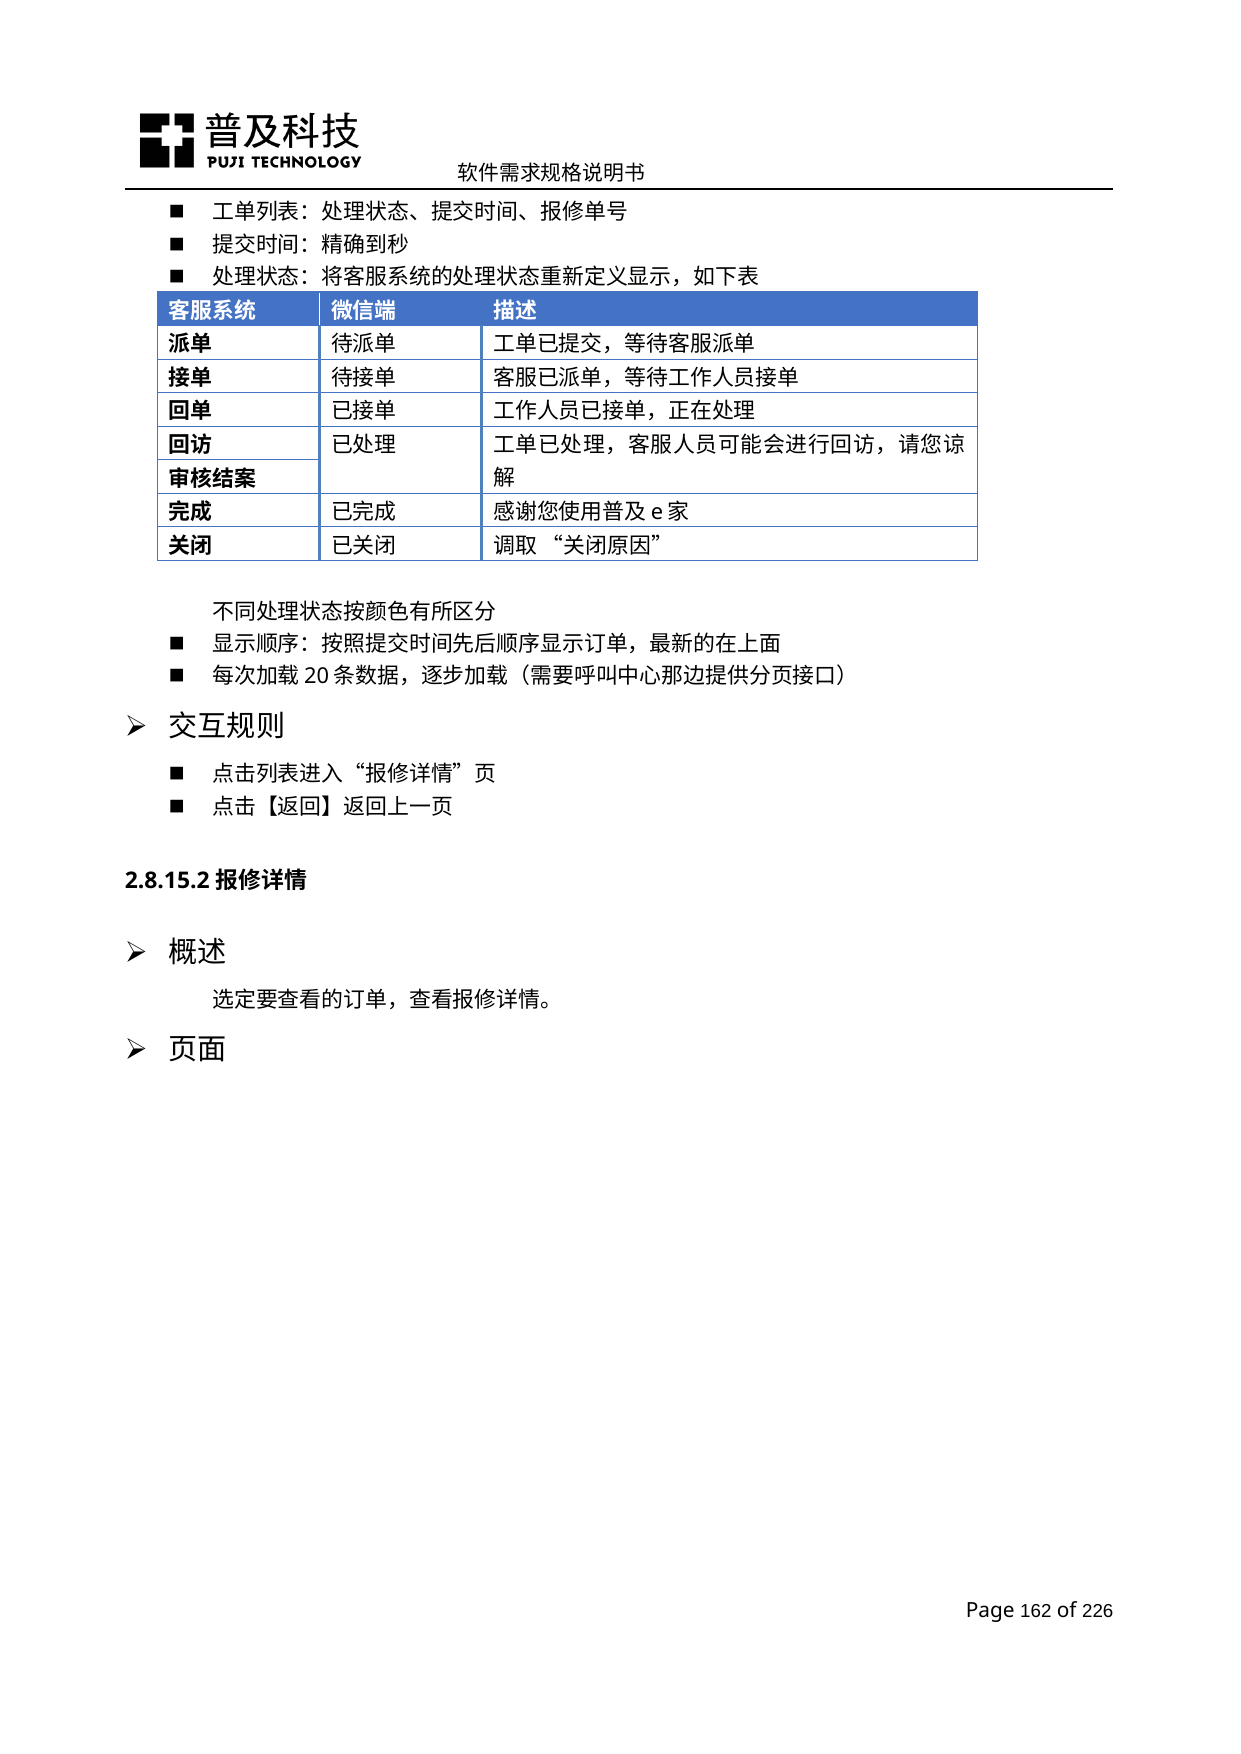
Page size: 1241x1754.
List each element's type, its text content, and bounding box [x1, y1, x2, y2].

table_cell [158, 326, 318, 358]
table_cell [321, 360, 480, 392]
list 不同处理状态按颜色有所区分 [212, 593, 1113, 626]
list 处理状态：将客服系统的处理状态重新定义显示，如下表 [168, 259, 1113, 291]
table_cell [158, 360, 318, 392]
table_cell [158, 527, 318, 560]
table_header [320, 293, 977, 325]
picture [124, 103, 365, 180]
list 概述 [124, 917, 1113, 982]
list 显示顺序：按照提交时间先后顺序显示订单，最新的在上面 [168, 626, 1113, 658]
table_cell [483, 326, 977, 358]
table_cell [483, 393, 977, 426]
list 点击【返回】返回上一页 [168, 788, 1113, 821]
list 每次加载20条数据，逐步加载（需要呼叫中心那边提供分页接口） [168, 658, 1113, 691]
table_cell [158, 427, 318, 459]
list 提交时间：精确到秒 [168, 226, 1113, 259]
list 页面 [124, 1014, 1113, 1079]
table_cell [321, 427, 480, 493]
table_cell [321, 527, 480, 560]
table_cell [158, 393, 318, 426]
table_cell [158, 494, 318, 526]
list 交互规则 [124, 691, 1113, 756]
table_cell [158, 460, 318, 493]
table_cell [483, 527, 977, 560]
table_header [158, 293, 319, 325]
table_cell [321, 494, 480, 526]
list 点击列表进入“报修详情”页 [168, 756, 1113, 788]
list 选定要查看的订单，查看报修详情。 [212, 982, 1113, 1014]
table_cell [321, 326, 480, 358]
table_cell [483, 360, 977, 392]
subtitle 报修详情 [124, 846, 1113, 911]
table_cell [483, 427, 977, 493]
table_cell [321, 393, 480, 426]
list 工单列表：处理状态、提交时间、报修单号 [168, 194, 1113, 226]
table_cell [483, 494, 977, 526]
